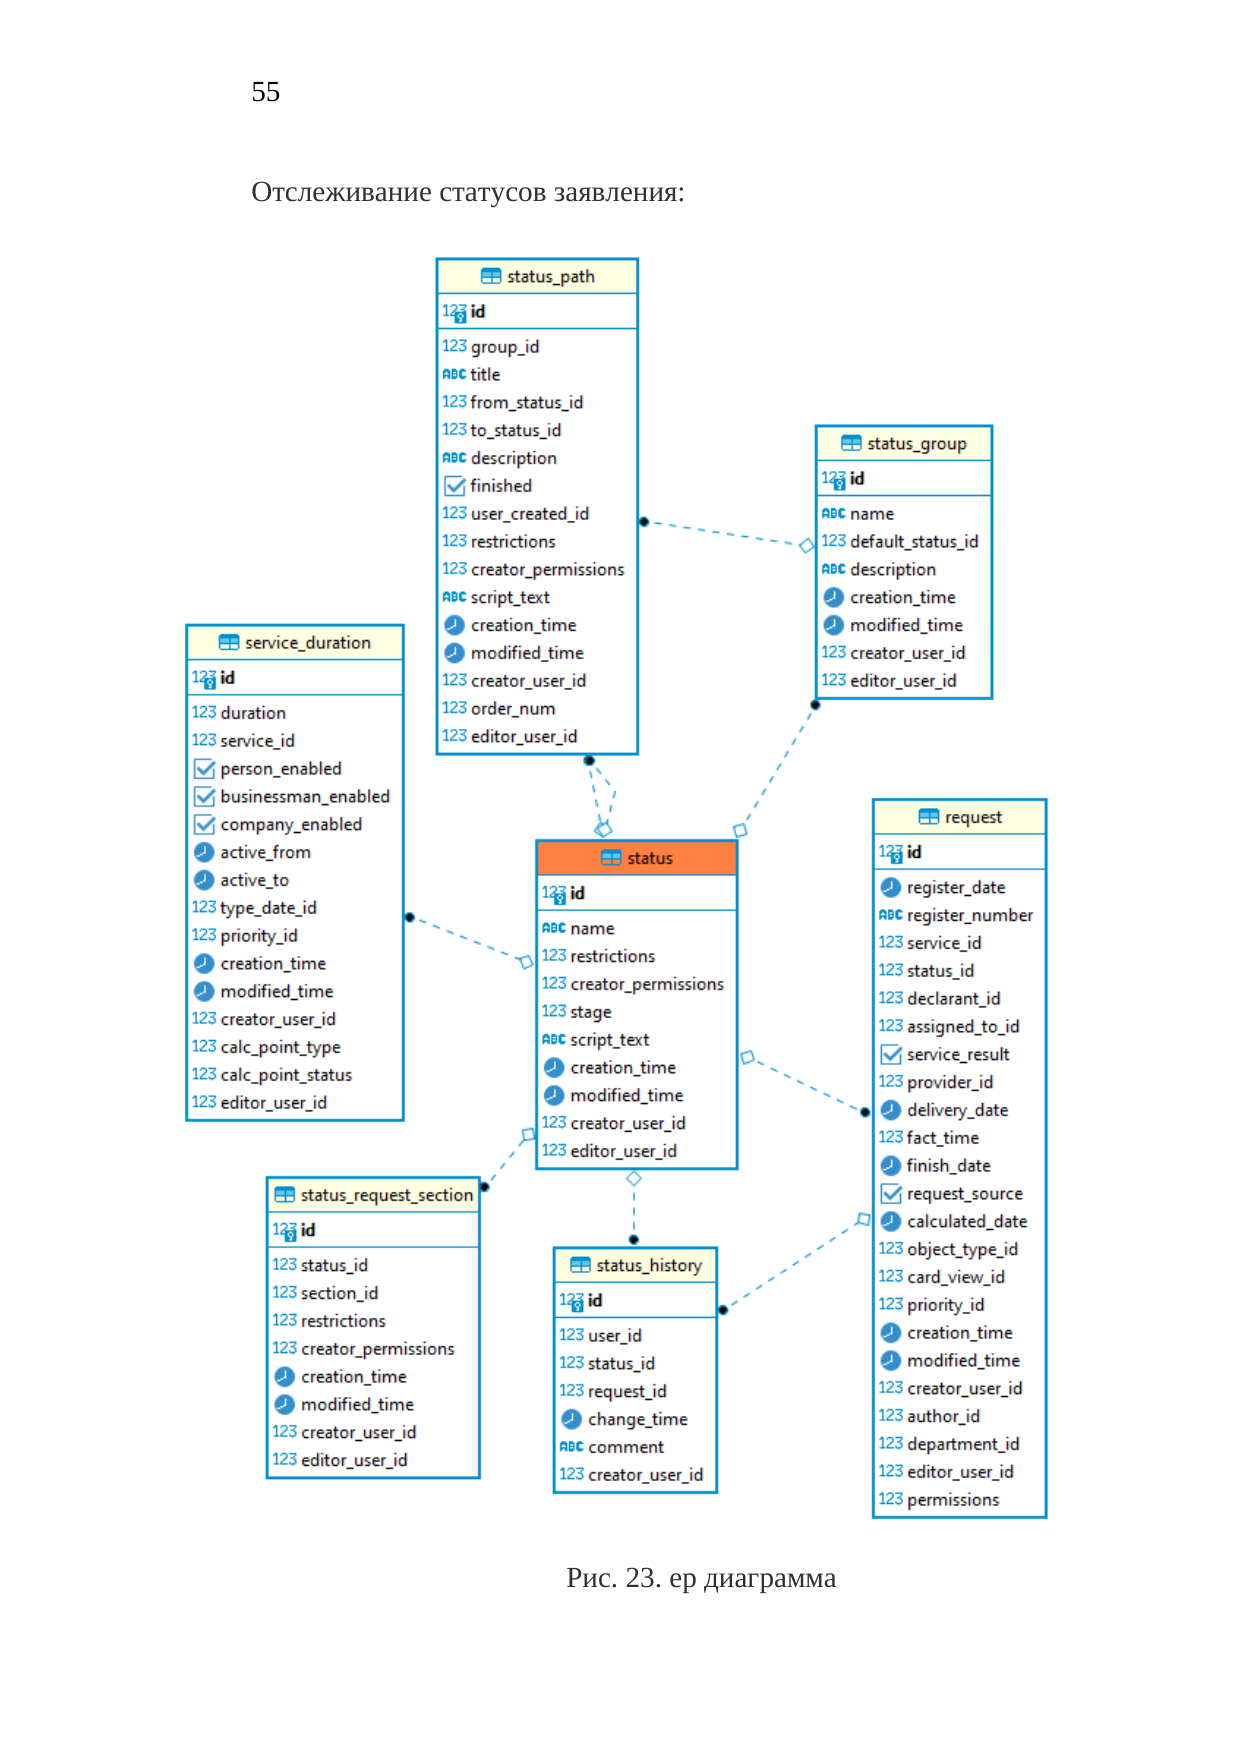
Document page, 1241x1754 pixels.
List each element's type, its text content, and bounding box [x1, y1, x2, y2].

text Рис. 23. ер диаграмма [177, 1560, 1152, 1594]
text Отслеживание статусов заявления: [177, 174, 1152, 208]
picture [162, 224, 1083, 1544]
